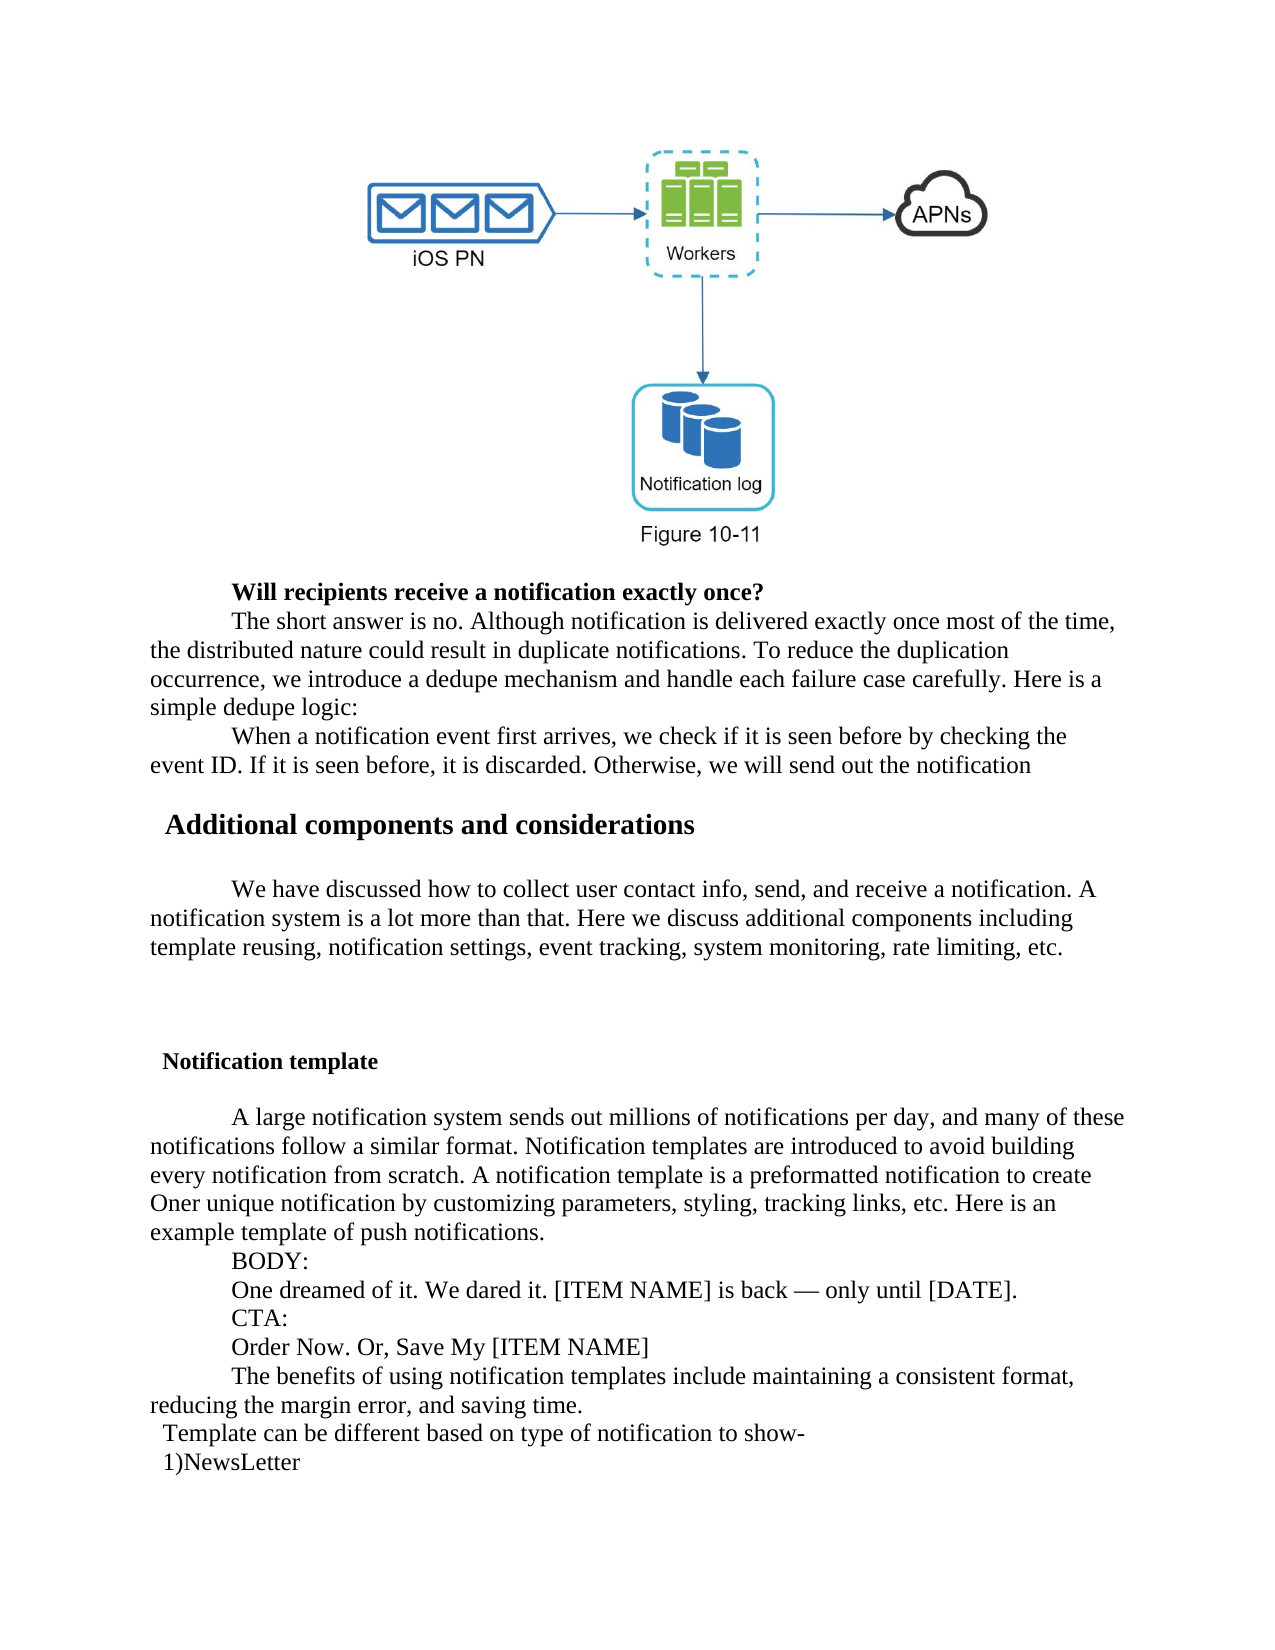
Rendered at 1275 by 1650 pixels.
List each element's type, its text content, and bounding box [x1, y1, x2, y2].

text 1)NewsLetter [150, 1447, 1125, 1476]
text BODY: [150, 1246, 1125, 1275]
text We have discussed how to collect user contact info, send, and receive a notification. A notification system is a lot more than that. Here we discuss additional components including template reusing, notification settings, event tracking, system monitoring, rate limiting, etc. [150, 874, 1125, 961]
picture [366, 150, 990, 549]
text A large notification system sends out millions of notifications per day, and many of these notifications follow a similar format. Notification templates are introduced to avoid building every notification from scratch. A notification template is a preformatted notification to create Oner unique notification by customizing parameters, styling, tracking links, etc. Here is an example template of push notifications. [150, 1102, 1125, 1246]
text CTA: [150, 1303, 1125, 1332]
text One dreamed of it. We dared it. [ITEM NAME] is back — only until [DATE]. [150, 1275, 1125, 1303]
text Will recipients receive a notification exactly once? [150, 577, 1125, 606]
text Template can be different based on type of notification to show- [150, 1418, 1125, 1447]
subtitle Notification template [150, 1047, 1125, 1075]
text The short answer is no. Although notification is delivered exactly once most of the time, the distributed nature could result in duplicate notifications. To reduce the duplication occurrence, we introduce a dedupe mechanism and handle each failure case carefully. Here is a simple dedupe logic: [150, 606, 1125, 721]
text Order Now. Or, Save My [ITEM NAME] [150, 1332, 1125, 1361]
subtitle Additional components and considerations [150, 807, 1125, 841]
text The benefits of using notification templates include maintaining a consistent format, reducing the margin error, and saving time. [150, 1361, 1125, 1418]
text When a notification event first arrives, we check if it is seen before by checking the event ID. If it is seen before, it is discarded. Otherwise, we will send out the notification [150, 721, 1125, 779]
